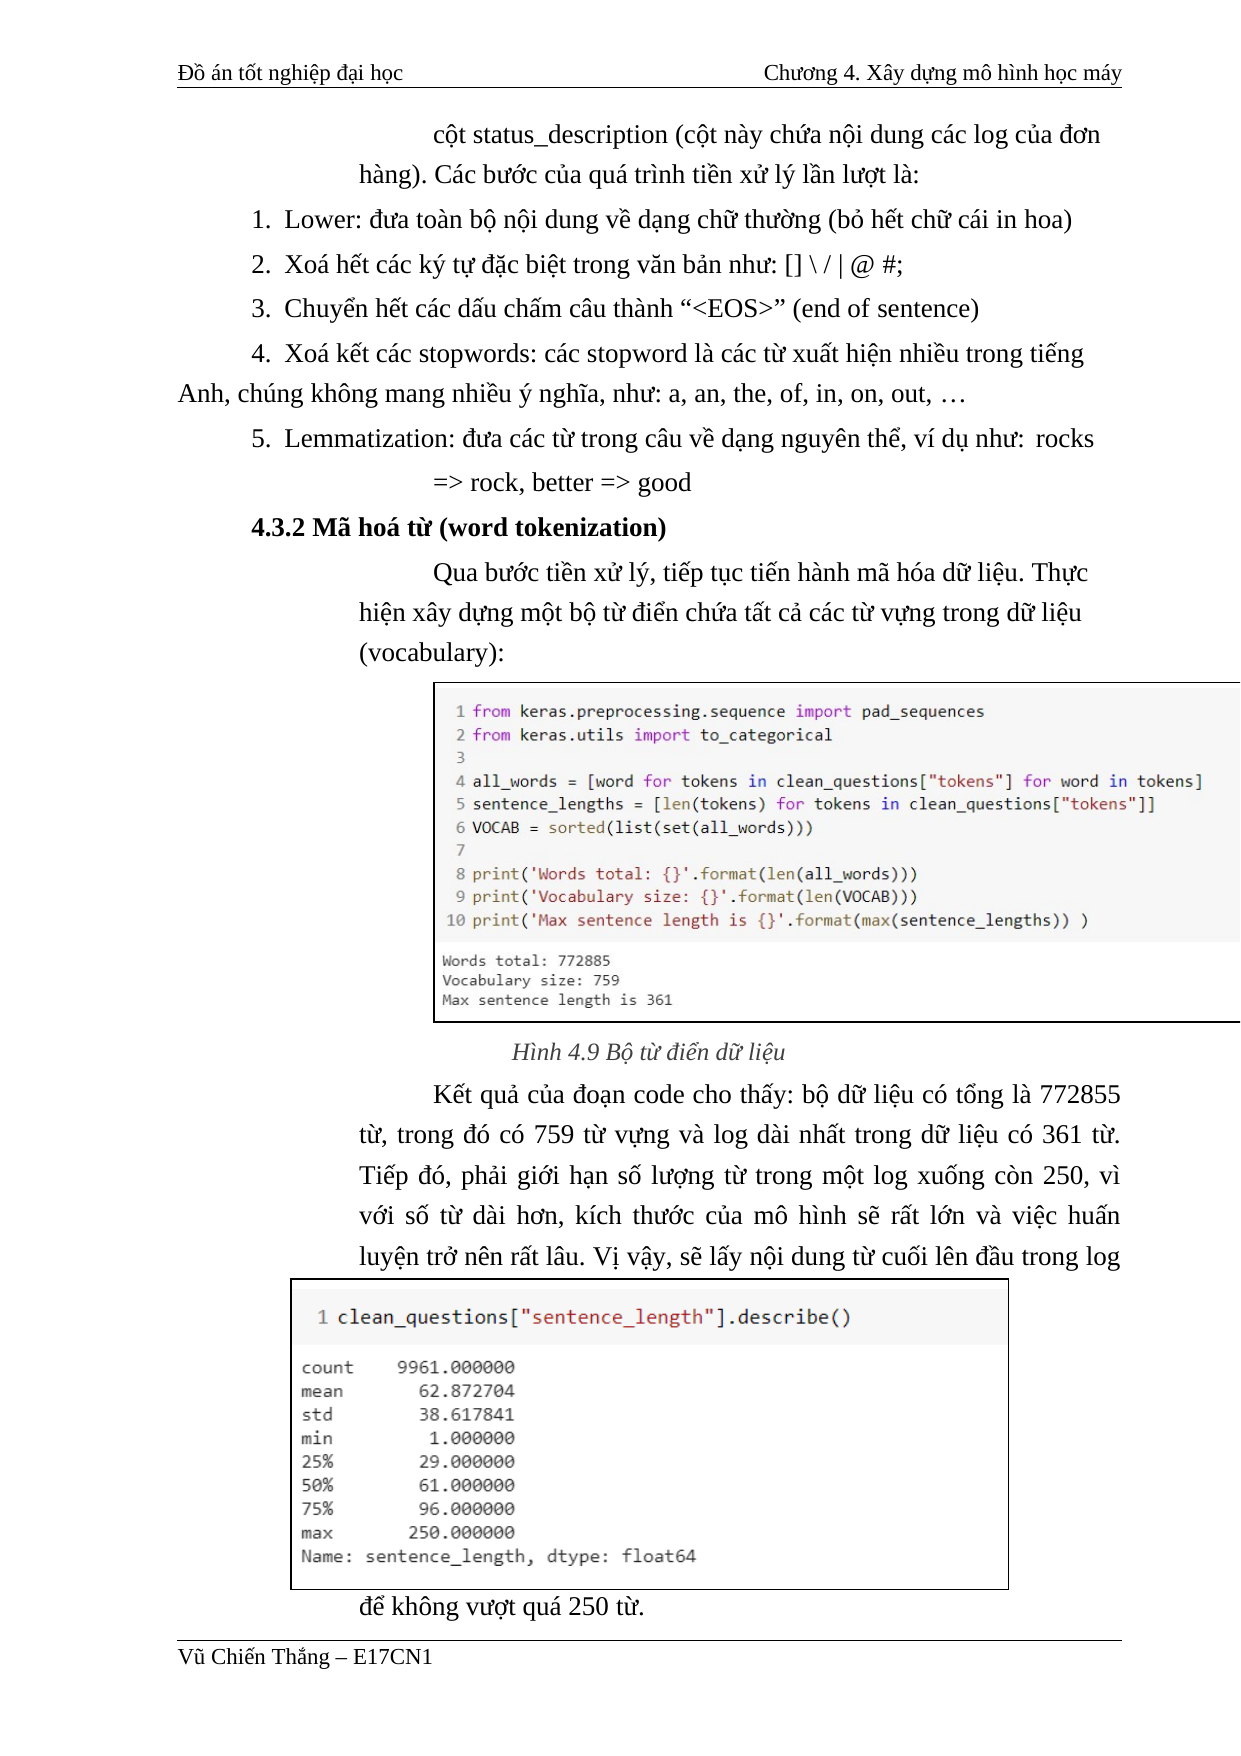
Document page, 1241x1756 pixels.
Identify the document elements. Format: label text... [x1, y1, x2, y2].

subtitle 4.3.2 Mã hoá từ (word tokenization) [177, 511, 1122, 542]
picture [435, 688, 1241, 1008]
list Xoá hết các ký tự đặc biệt trong văn bản như: [] \ / | @ #; [177, 248, 1122, 279]
list Lemmatization: đưa các từ trong câu về dạng nguyên thể, ví dụ như: rocks [177, 422, 1122, 453]
list Xoá kết các stopwords: các stopword là các từ xuất hiện nhiều trong tiếng Anh, chúng không mang nhiều ý nghĩa, như: a, an, the, of, in, on, out, … [177, 337, 1122, 408]
picture [292, 1289, 1008, 1566]
text cột status_description (cột này chứa nội dung các log của đơn hàng). Các bước của quá trình tiền xử lý lần lượt là: [359, 118, 1122, 190]
text Hình 4.9 Bộ từ điển dữ liệu [177, 1037, 1122, 1066]
list Lower: đưa toàn bộ nội dung về dạng chữ thường (bỏ hết chữ cái in hoa) [177, 203, 1122, 234]
list Chuyển hết các dấu chấm câu thành “<EOS>” (end of sentence) [177, 292, 1122, 323]
text => rock, better => good [359, 466, 1122, 498]
text Qua bước tiền xử lý, tiếp tục tiến hành mã hóa dữ liệu. Thực hiện xây dựng một bộ từ điển chứa tất cả các từ vựng trong dữ liệu (vocabulary): [359, 556, 1122, 668]
